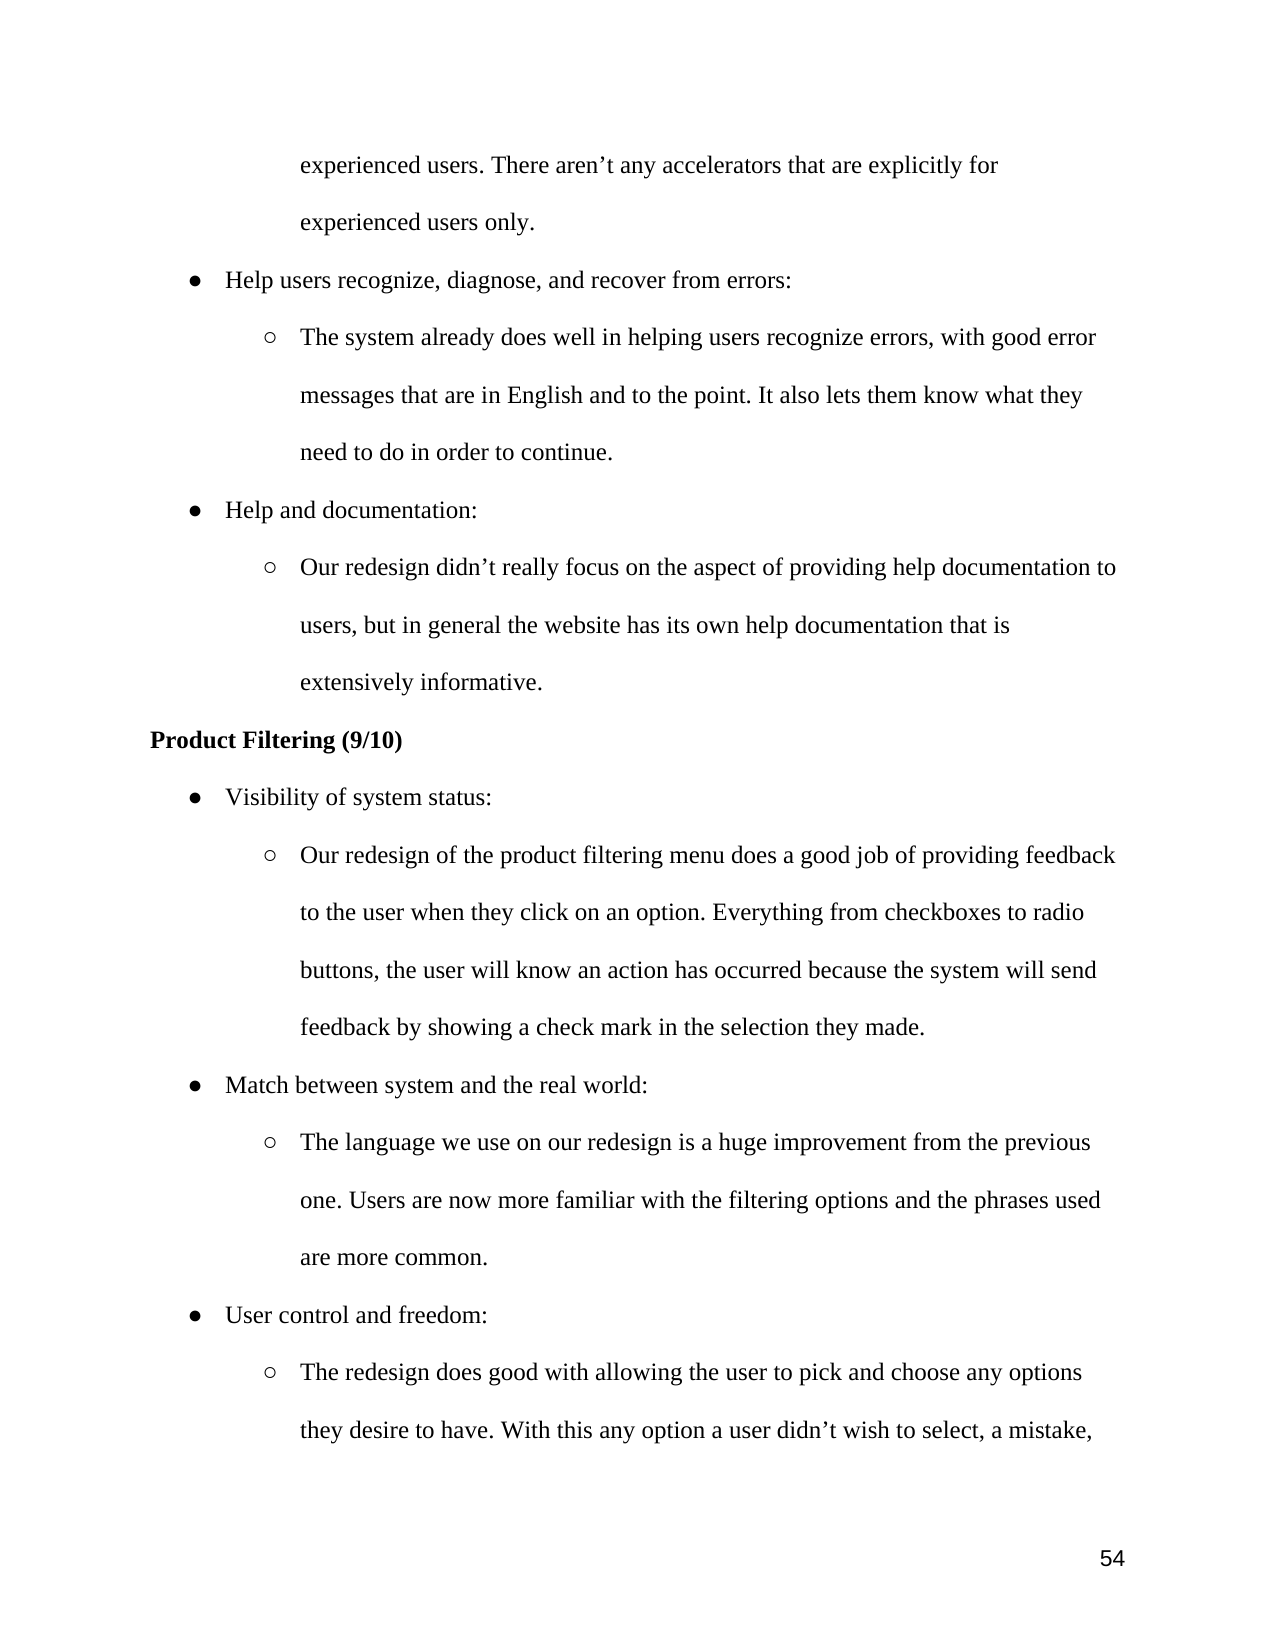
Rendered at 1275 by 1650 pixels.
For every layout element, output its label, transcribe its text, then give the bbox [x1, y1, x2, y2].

text Product Filtering (9/10) [150, 725, 1125, 754]
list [262, 150, 1125, 236]
list The language we use on our redesign is a huge improvement from the previous one. Users are now more familiar with the filtering options and the phrases used are more common. [262, 1127, 1125, 1271]
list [262, 1357, 1125, 1444]
list Help and documentation: [187, 495, 1125, 524]
list Match between system and the real world: [187, 1070, 1125, 1099]
list User control and freedom: [187, 1300, 1125, 1329]
list The system already does well in helping users recognize errors, with good error messages that are in English and to the point. It also lets them know what they need to do in order to continue. [262, 322, 1125, 466]
list Our redesign of the product filtering menu does a good job of providing feedback to the user when they click on an option. Everything from checkboxes to radio buttons, the user will know an action has occurred because the system will send feedback by showing a check mark in the selection they made. [262, 840, 1125, 1041]
list Our redesign didn’t really focus on the aspect of providing help documentation to users, but in general the website has its own help documentation that is extensively informative. [262, 552, 1125, 696]
list Visibility of system status: [187, 782, 1125, 811]
list Help users recognize, diagnose, and recover from errors: [187, 265, 1125, 294]
